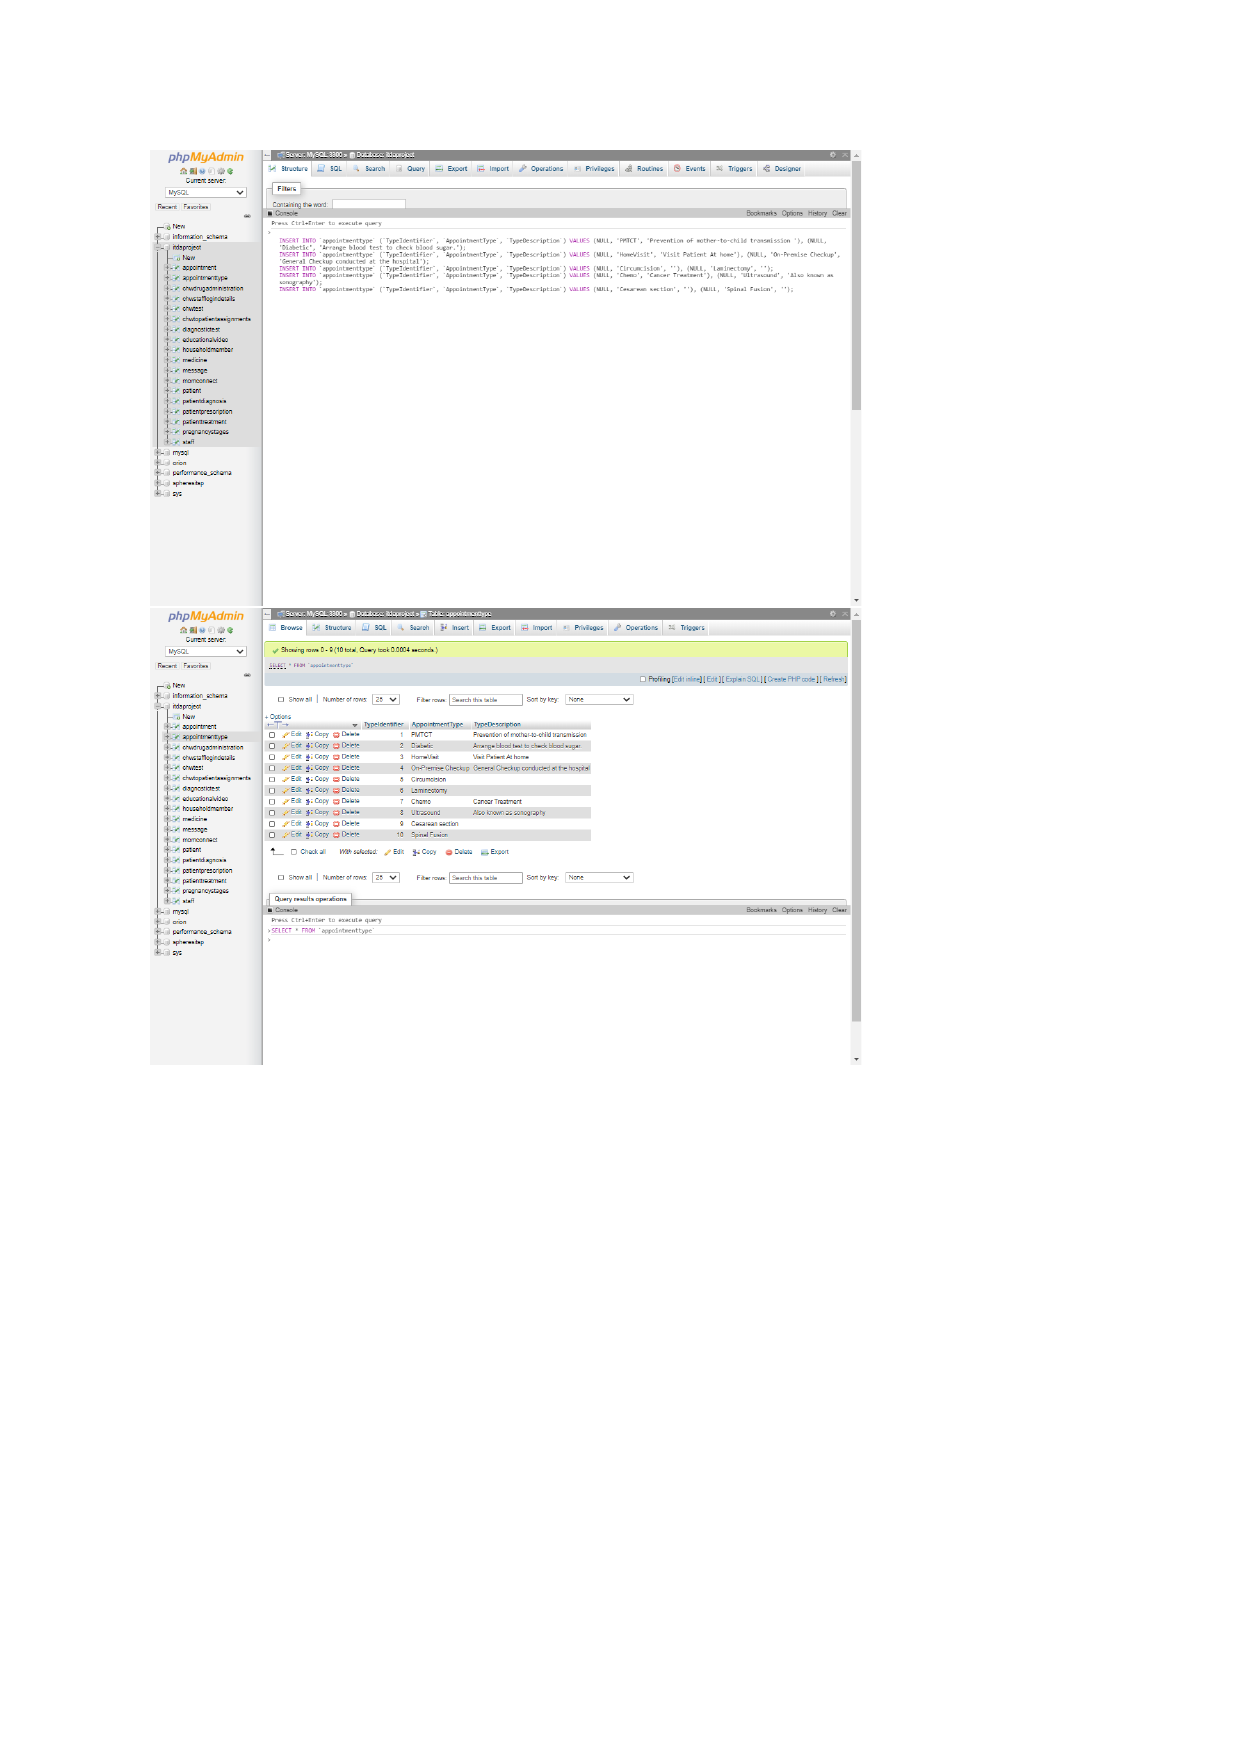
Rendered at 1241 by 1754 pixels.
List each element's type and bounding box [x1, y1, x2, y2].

picture [150, 608, 862, 1065]
picture [150, 150, 862, 606]
